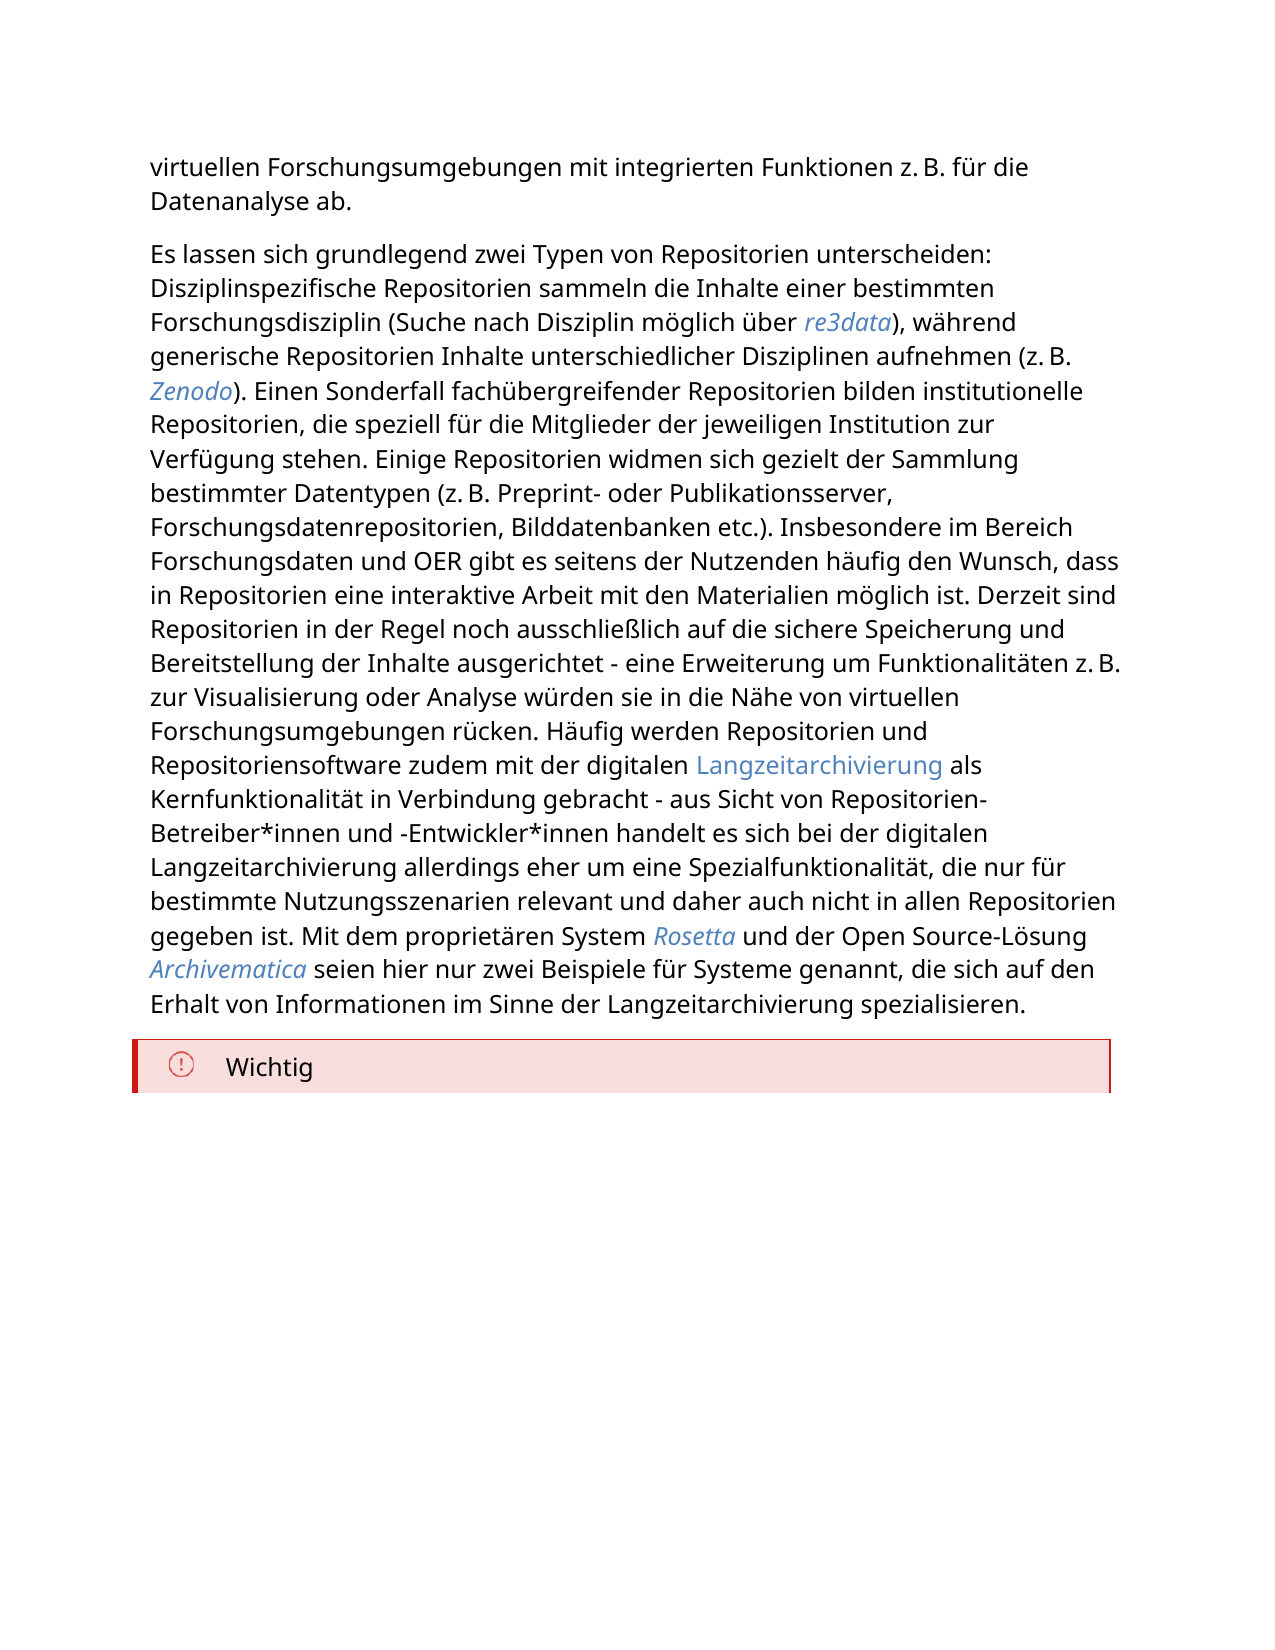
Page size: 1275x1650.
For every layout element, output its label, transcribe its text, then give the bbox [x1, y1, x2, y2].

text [150, 150, 1125, 218]
text Es lassen sich grundlegend zwei Typen von Repositorien unterscheiden: Disziplinspezifische Repositorien sammeln die Inhalte einer bestimmten Forschungsdisziplin (Suche nach Disziplin möglich über re3data), während generische Repositorien Inhalte unterschiedlicher Disziplinen aufnehmen (z. B. Zenodo). Einen Sonderfall fachübergreifender Repositorien bilden institutionelle Repositorien, die speziell für die Mitglieder der jeweiligen Institution zur Verfügung stehen. Einige Repositorien widmen sich gezielt der Sammlung bestimmter Datentypen (z. B. Preprint- oder Publikationsserver, Forschungsdatenrepositorien, Bilddatenbanken etc.). Insbesondere im Bereich Forschungsdaten und OER gibt es seitens der Nutzenden häufig den Wunsch, dass in Repositorien eine interaktive Arbeit mit den Materialien möglich ist. Derzeit sind Repositorien in der Regel noch ausschließlich auf die sichere Speicherung und Bereitstellung der Inhalte ausgerichtet - eine Erweiterung um Funktionalitäten z. B. zur Visualisierung oder Analyse würden sie in die Nähe von virtuellen Forschungsumgebungen rücken. Häufig werden Repositorien und Repositoriensoftware zudem mit der digitalen Langzeitarchivierung als Kernfunktionalität in Verbindung gebracht - aus Sicht von Repositorien-Betreiber*innen und -Entwickler*innen handelt es sich bei der digitalen Langzeitarchivierung allerdings eher um eine Spezialfunktionalität, die nur für bestimmte Nutzungsszenarien relevant und daher auch nicht in allen Repositorien gegeben ist. Mit dem proprietären System Rosetta und der Open Source-Lösung Archivematica seien hier nur zwei Beispiele für Systeme genannt, die sich auf den Erhalt von Informationen im Sinne der Langzeitarchivierung spezialisieren. [150, 237, 1125, 1020]
picture [168, 1051, 194, 1077]
table_header Wichtig [138, 1040, 1109, 1093]
